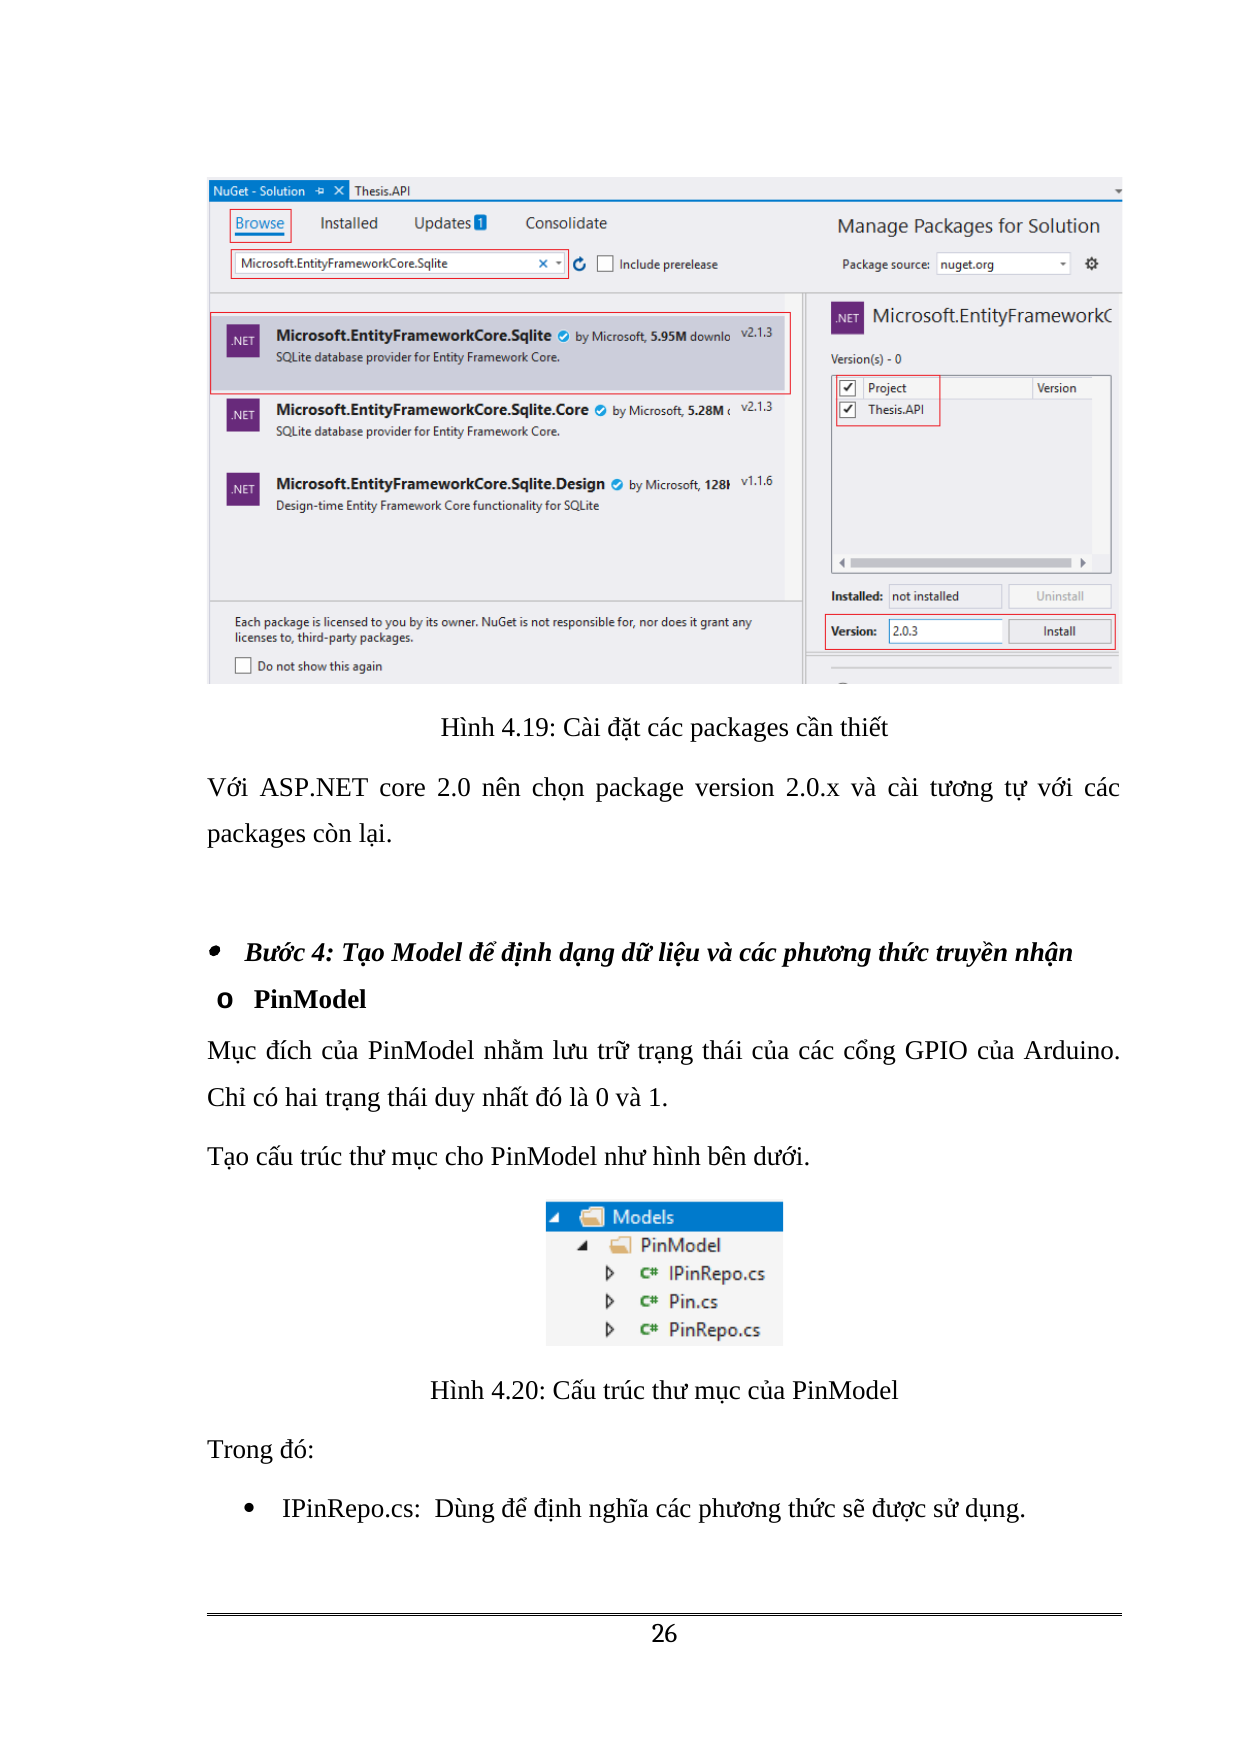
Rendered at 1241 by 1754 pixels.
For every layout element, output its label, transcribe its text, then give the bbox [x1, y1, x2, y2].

text Trong đó: [207, 1433, 1122, 1464]
list Bước 4: Tạo Model để định dạng dữ liệu và các phương thức truyền nhận [207, 936, 1122, 967]
list PinModel [216, 983, 1122, 1017]
text Mục đích của PinModel nhằm lưu trữ trạng thái của các cổng GPIO của Arduino. Chỉ có hai trạng thái duy nhất đó là 0 và 1. [207, 1034, 1122, 1112]
text Với ASP.NET core 2.0 nên chọn package version 2.0.x và cài tương tự với các packages còn lại. [207, 771, 1122, 848]
list IPinRepo.cs: Dùng để định nghĩa các phương thức sẽ được sử dụng. [244, 1492, 1122, 1524]
picture [206, 177, 1123, 684]
picture [545, 1199, 784, 1346]
text Tạo cấu trúc thư mục cho PinModel như hình bên dưới. [207, 1140, 1122, 1171]
